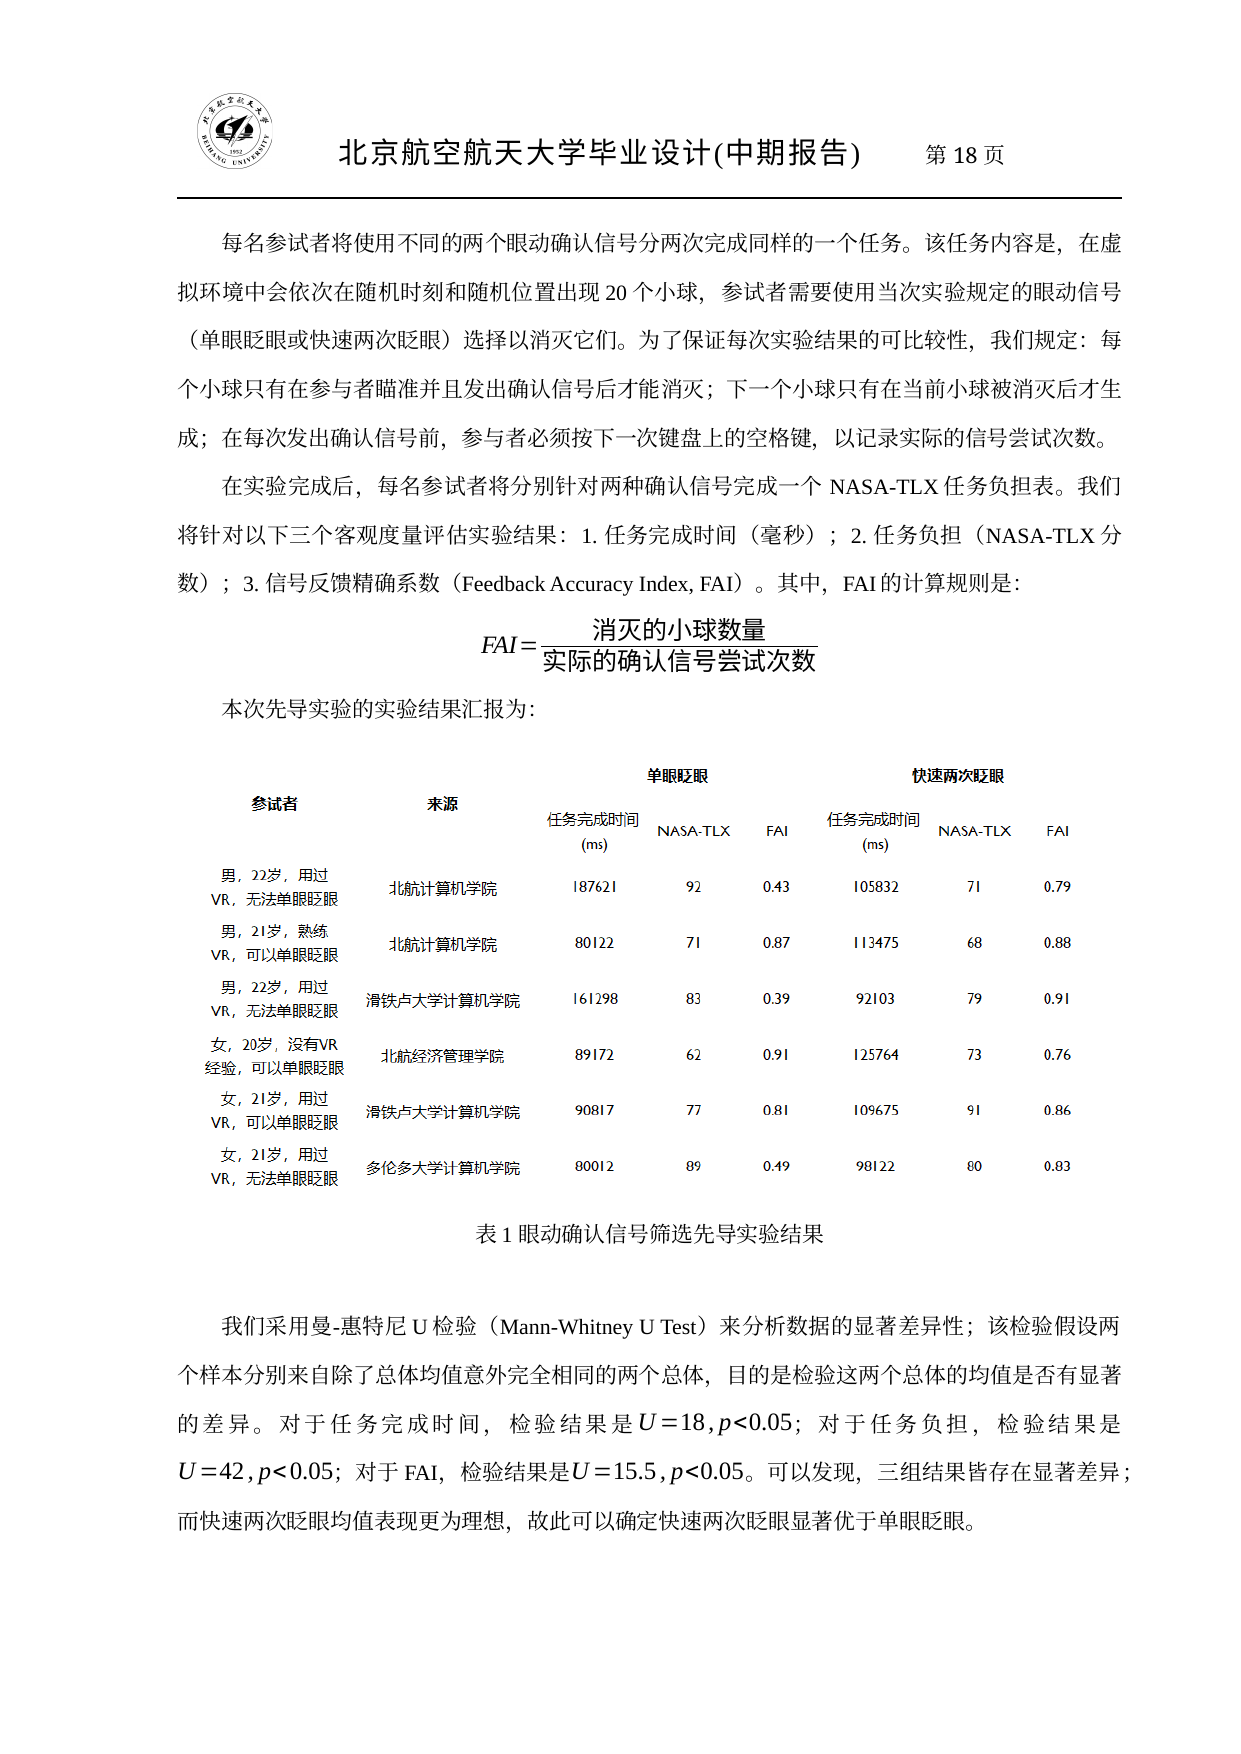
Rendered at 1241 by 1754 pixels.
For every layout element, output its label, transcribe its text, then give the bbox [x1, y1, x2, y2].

text 每名参试者将使用不同的两个眼动确认信号分两次完成同样的一个任务。该任务内容是，在虚拟环境中会依次在随机时刻和随机位置出现20个小球，参试者需要使用当次实验规定的眼动信号（单眼眨眼或快速两次眨眼）选择以消灭它们。为了保证每次实验结果的可比较性，我们规定：每个小球只有在参与者瞄准并且发出确认信号后才能消灭；下一个小球只有在当前小球被消灭后才生成；在每次发出确认信号前，参与者必须按下一次键盘上的空格键，以记录实际的信号尝试次数。 [177, 225, 1122, 453]
picture [202, 749, 1097, 1193]
text 在实验完成后，每名参试者将分别针对两种确认信号完成一个NASA-TLX任务负担表。我们将针对以下三个客观度量评估实验结果：1. 任务完成时间（毫秒）；2. 任务负担（NASA-TLX分数）；3. 信号反馈精确系数（Feedback Accuracy Index, FAI）。其中，FAI的计算规则是： [177, 469, 1122, 599]
text 本次先导实验的实验结果汇报为： [177, 692, 1122, 724]
picture [197, 93, 273, 169]
